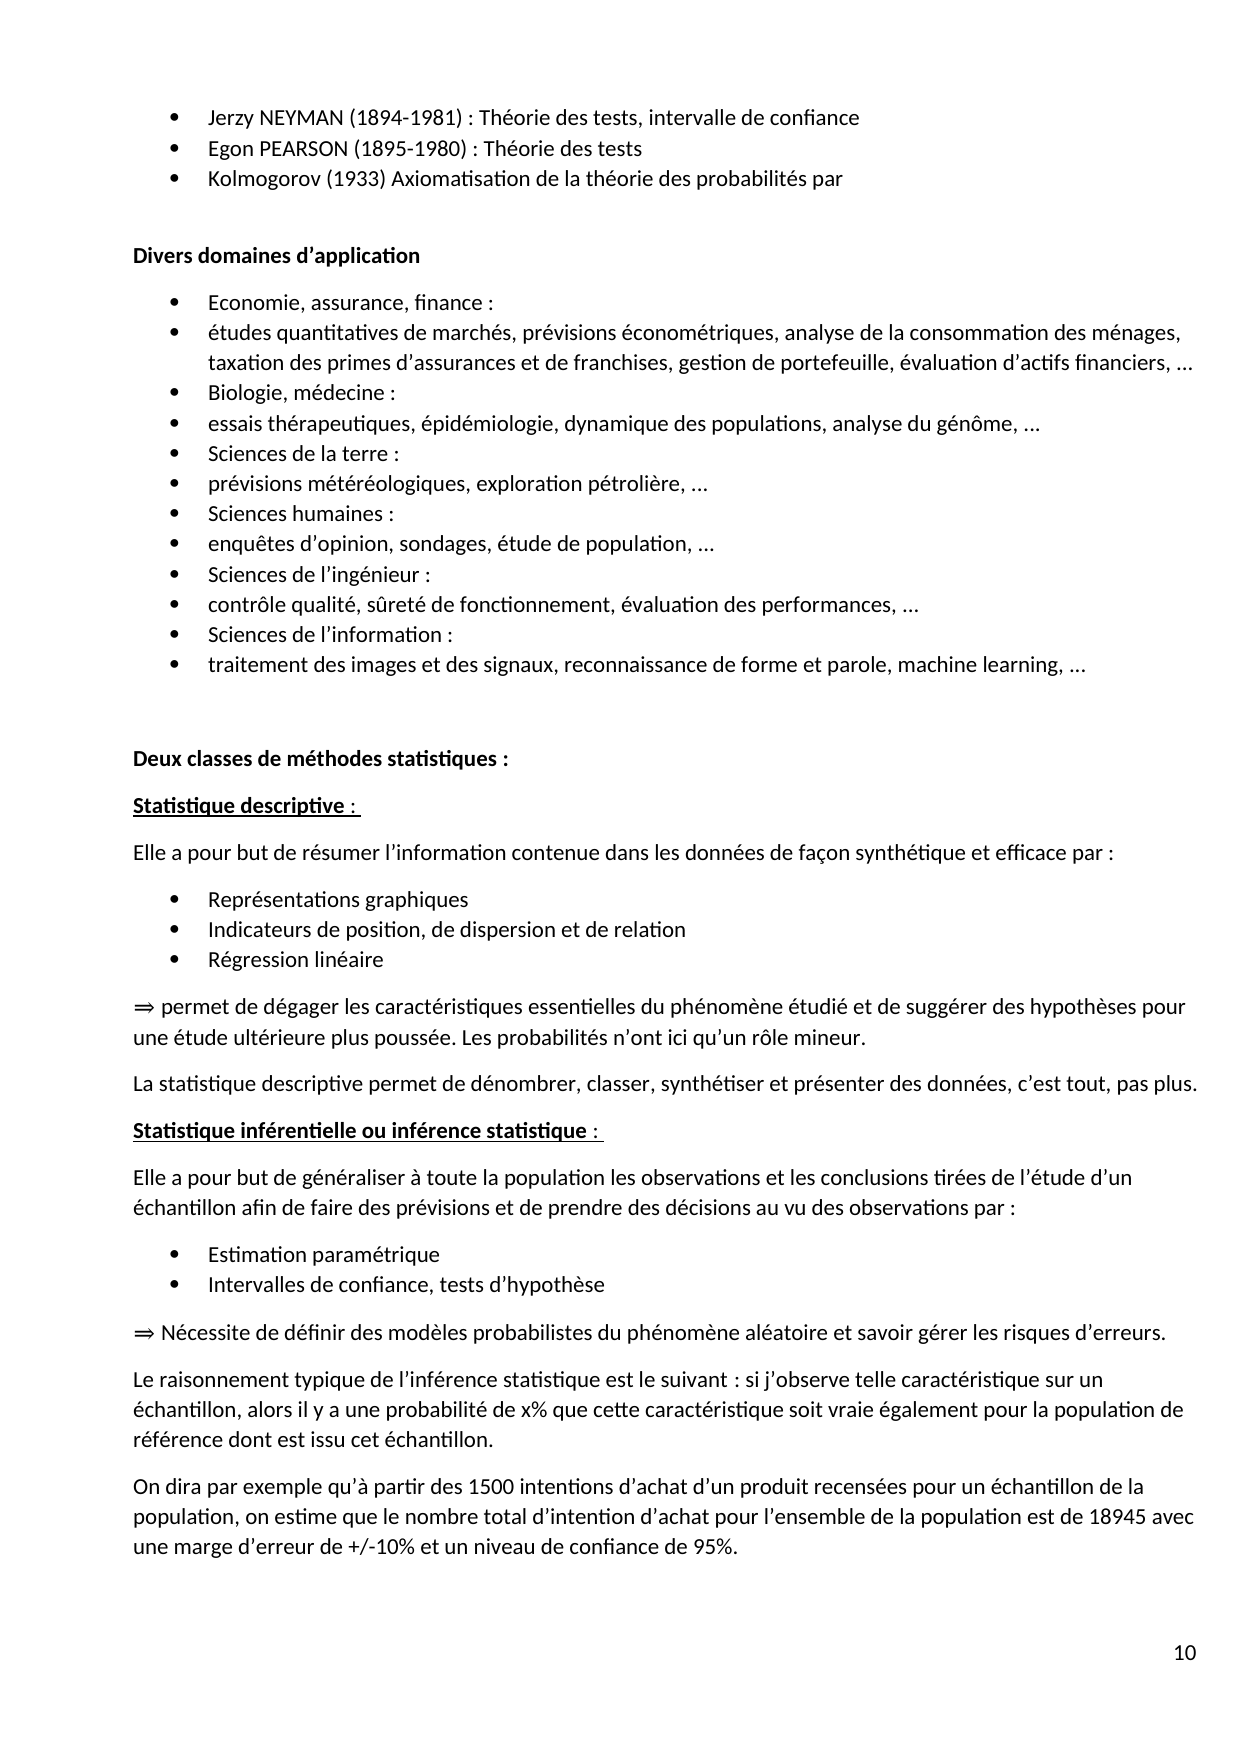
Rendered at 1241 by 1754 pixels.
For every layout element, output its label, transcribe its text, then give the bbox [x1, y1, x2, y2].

text On dira par exemple qu’à partir des 1500 intentions d’achat d’un produit recensées pour un échantillon de la population, on estime que le nombre total d’intention d’achat pour l’ensemble de la population est de 18945 avec une marge d’erreur de +/-10% et un niveau de confiance de 95%. [133, 1472, 1196, 1560]
list traitement des images et des signaux, reconnaissance de forme et parole, machine learning, ... [170, 650, 1196, 678]
text Statistique inférentielle ou inférence statistique : [133, 1116, 1196, 1144]
list Kolmogorov (1933) Axiomatisation de la théorie des probabilités par [170, 164, 1196, 222]
list Sciences de l’ingénieur : [170, 560, 1196, 588]
list Estimation paramétrique [170, 1240, 1196, 1268]
text Elle a pour but de généraliser à toute la population les observations et les conclusions tirées de l’étude d’un échantillon afin de faire des prévisions et de prendre des décisions au vu des observations par : [133, 1163, 1196, 1221]
list Egon PEARSON (1895-1980) : Théorie des tests [170, 134, 1196, 162]
list Economie, assurance, finance : [170, 288, 1196, 316]
list Sciences de la terre : [170, 439, 1196, 467]
list études quantitatives de marchés, prévisions économétriques, analyse de la consommation des ménages, taxation des primes d’assurances et de franchises, gestion de portefeuille, évaluation d’actifs financiers, ... [170, 318, 1196, 376]
text ⇒ Nécessite de définir des modèles probabilistes du phénomène aléatoire et savoir gérer les risques d’erreurs. [133, 1317, 1196, 1346]
list contrôle qualité, sûreté de fonctionnement, évaluation des performances, ... [170, 590, 1196, 618]
list Sciences de l’information : [170, 620, 1196, 648]
list essais thérapeutiques, épidémiologie, dynamique des populations, analyse du génôme, ... [170, 409, 1196, 437]
list Biologie, médecine : [170, 378, 1196, 406]
list Représentations graphiques [170, 885, 1196, 913]
text Elle a pour but de résumer l’information contenue dans les données de façon synthétique et efficace par : [133, 838, 1196, 866]
list prévisions météréologiques, exploration pétrolière, ... [170, 469, 1196, 497]
list Indicateurs de position, de dispersion et de relation [170, 915, 1196, 943]
text Divers domaines d’application [133, 241, 1196, 269]
list Régression linéaire [170, 945, 1196, 973]
list Jerzy NEYMAN (1894-1981) : Théorie des tests, intervalle de confiance [170, 103, 1196, 131]
text La statistique descriptive permet de dénombrer, classer, synthétiser et présenter des données, c’est tout, pas plus. [133, 1069, 1211, 1097]
list Intervalles de confiance, tests d’hypothèse [170, 1271, 1196, 1298]
text Statistique descriptive : [133, 791, 1196, 819]
text ⇒ permet de dégager les caractéristiques essentielles du phénomène étudié et de suggérer des hypothèses pour une étude ultérieure plus poussée. Les probabilités n’ont ici qu’un rôle mineur. [133, 992, 1196, 1051]
text Le raisonnement typique de l’inférence statistique est le suivant : si j’observe telle caractéristique sur un échantillon, alors il y a une probabilité de x% que cette caractéristique soit vraie également pour la population de référence dont est issu cet échantillon. [133, 1365, 1196, 1453]
text Deux classes de méthodes statistiques : [133, 744, 1196, 772]
list enquêtes d’opinion, sondages, étude de population, ... [170, 529, 1196, 557]
list Sciences humaines : [170, 499, 1196, 527]
